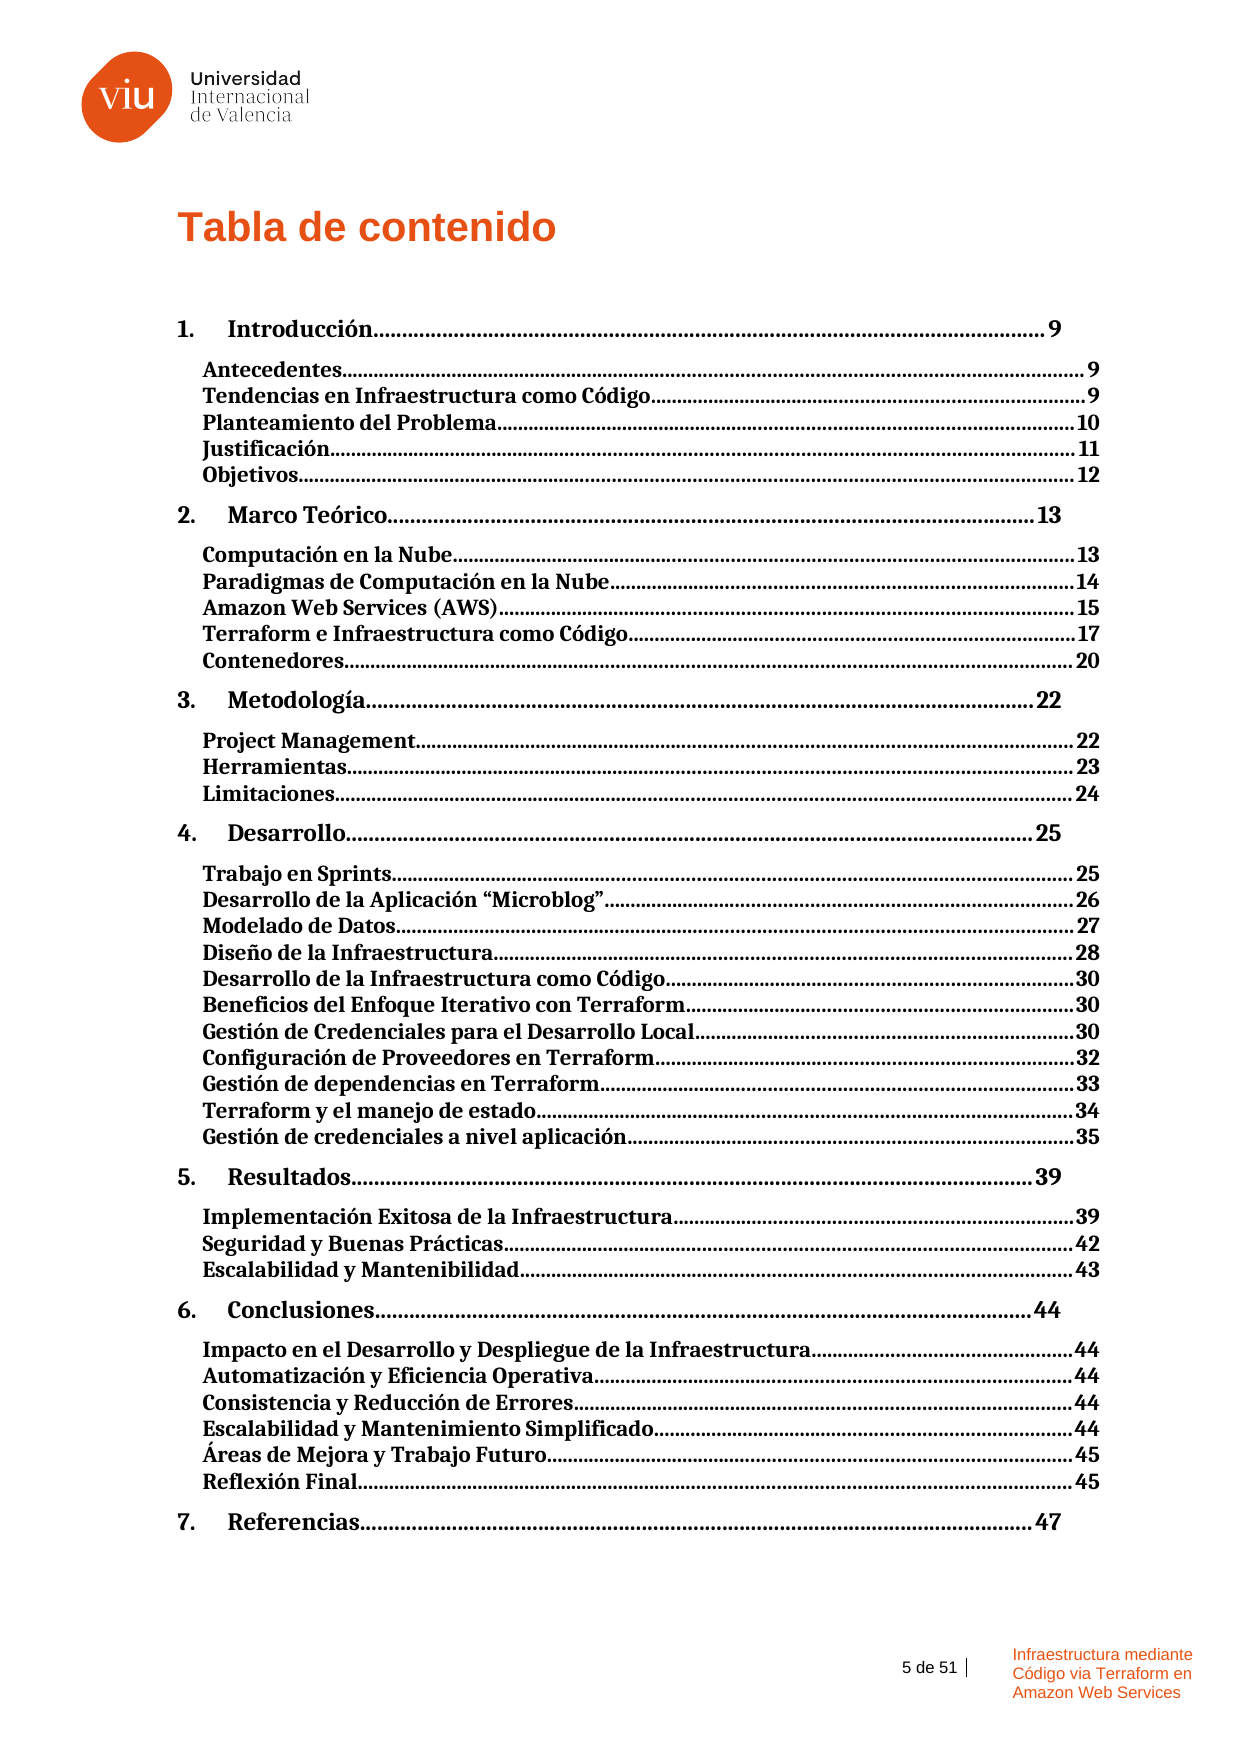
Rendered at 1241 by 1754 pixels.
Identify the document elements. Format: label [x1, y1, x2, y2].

picture [60, 29, 330, 165]
